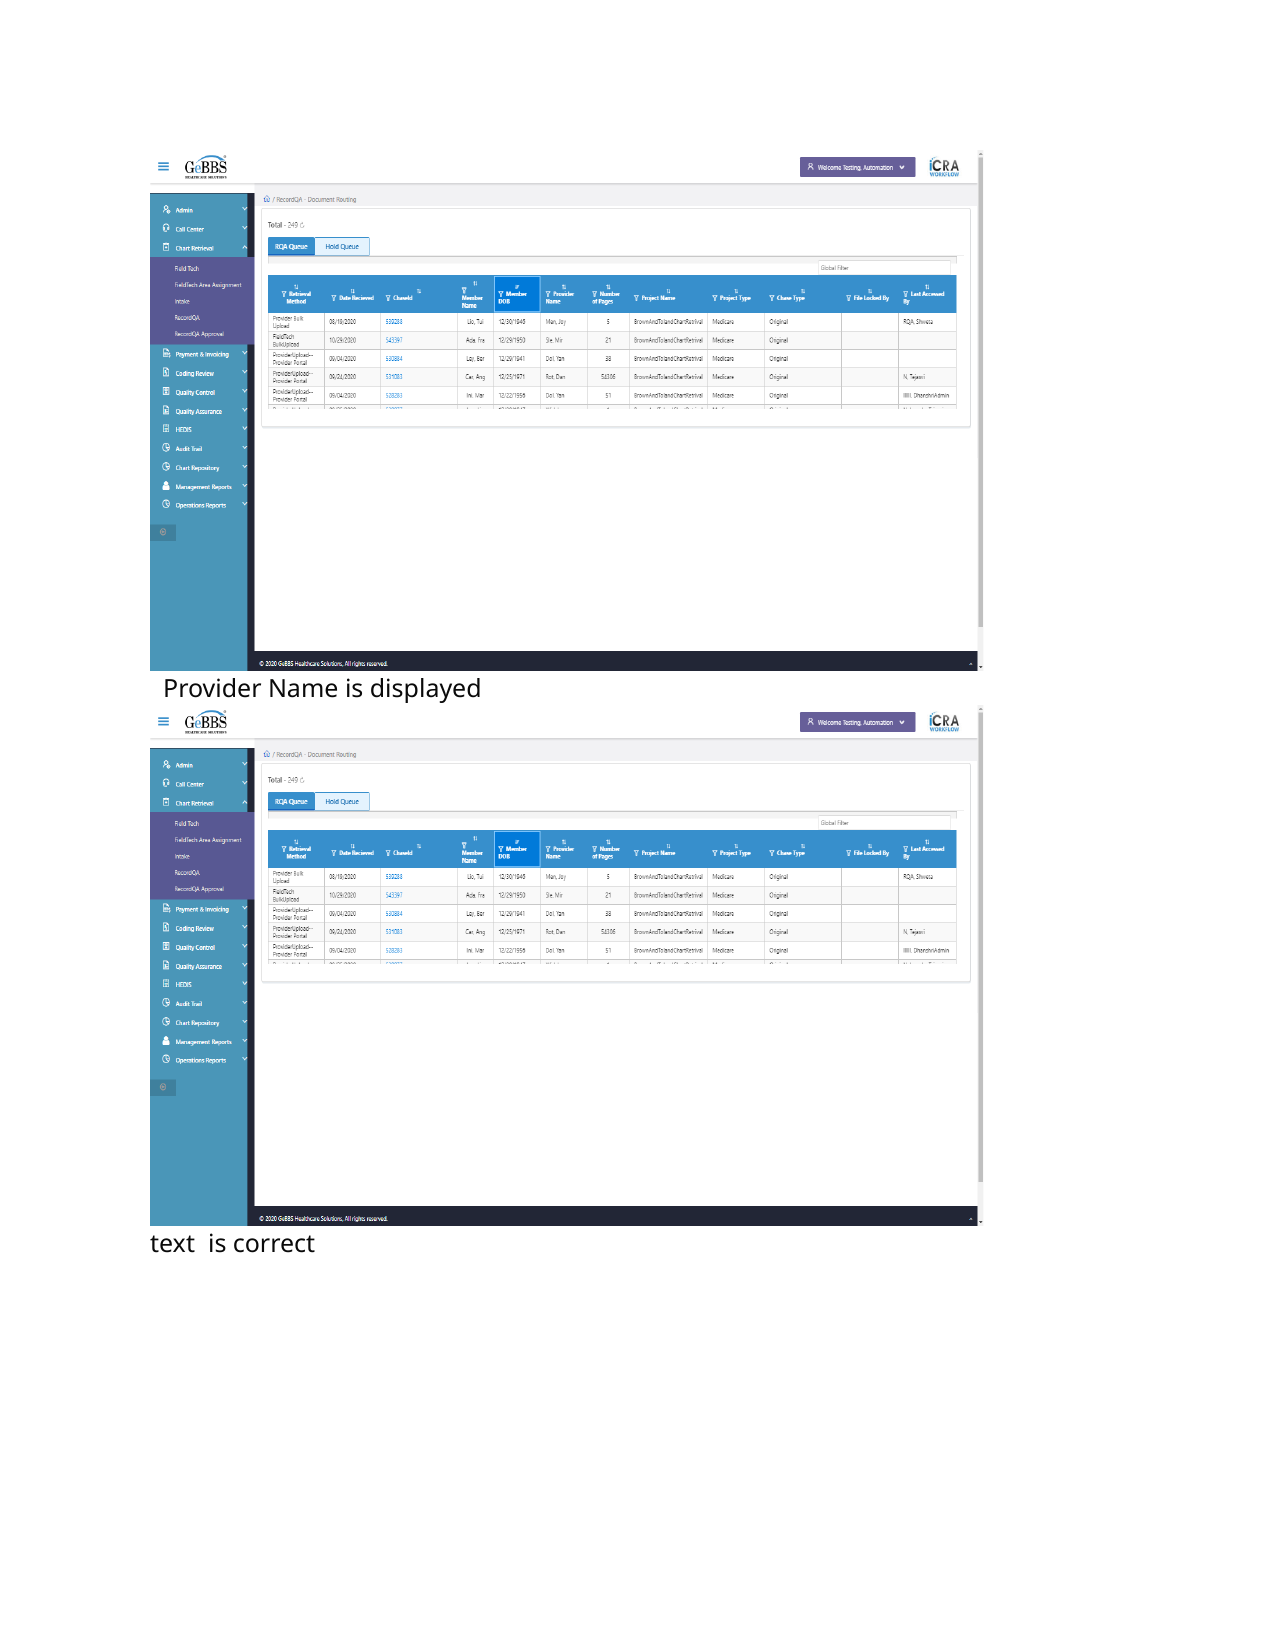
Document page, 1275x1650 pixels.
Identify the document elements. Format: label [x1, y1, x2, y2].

picture [150, 705, 984, 1226]
picture [150, 150, 984, 671]
text [150, 150, 1125, 1260]
